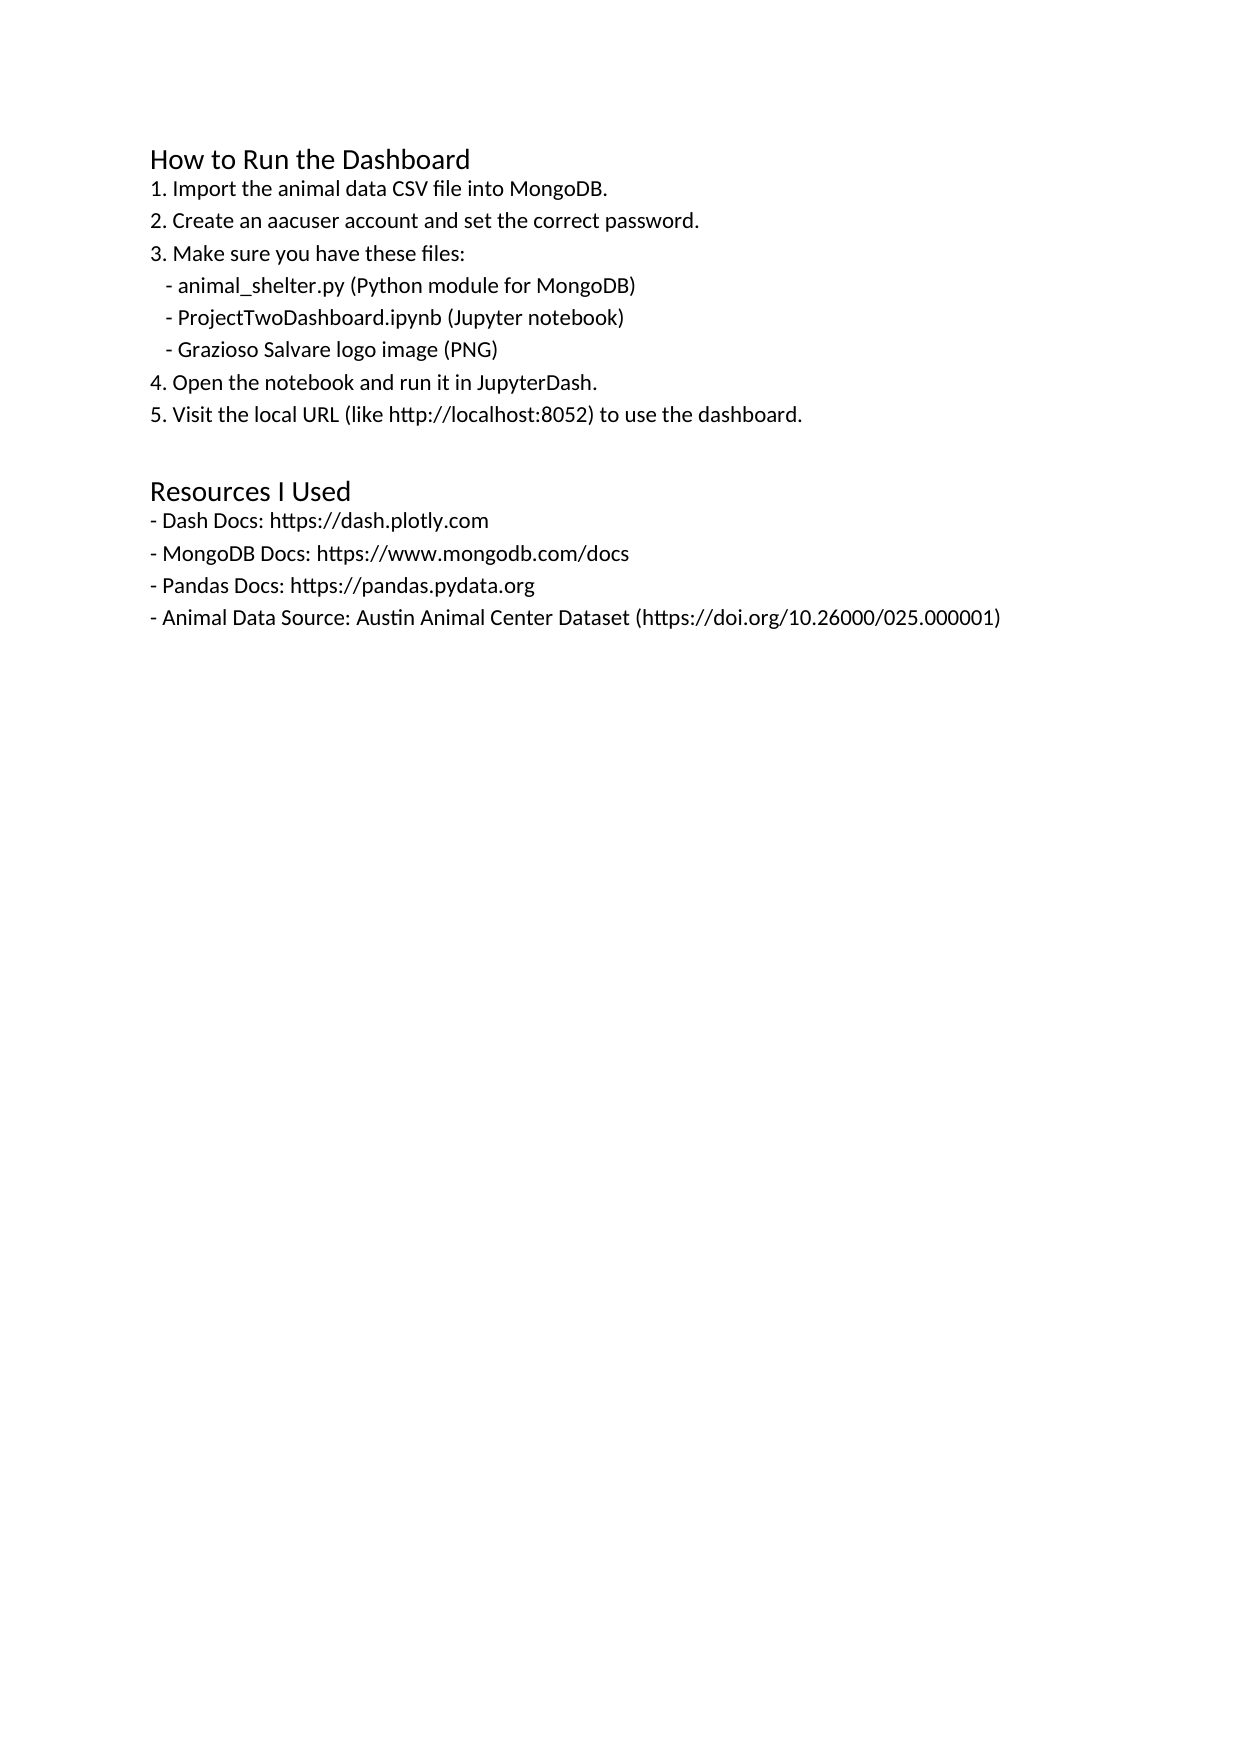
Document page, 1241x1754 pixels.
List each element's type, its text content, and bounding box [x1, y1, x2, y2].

subtitle How to Run the Dashboard [150, 150, 1090, 174]
text - Dash Docs: https://dash.plotly.com - MongoDB Docs: https://www.mongodb.com/docs - Pandas Docs: https://pandas.pydata.org - Animal Data Source: Austin Animal Center Dataset (https://doi.org/10.26000/025.000001) [150, 506, 1090, 631]
subtitle Resources I Used [150, 482, 1090, 506]
text 1. Import the animal data CSV file into MongoDB. 2. Create an aacuser account and set the correct password. 3. Make sure you have these files: - animal_shelter.py (Python module for MongoDB) - ProjectTwoDashboard.ipynb (Jupyter notebook) - Grazioso Salvare logo image (PNG) 4. Open the notebook and run it in JupyterDash. 5. Visit the local URL (like http://localhost:8052) to use the dashboard. [150, 174, 1090, 428]
